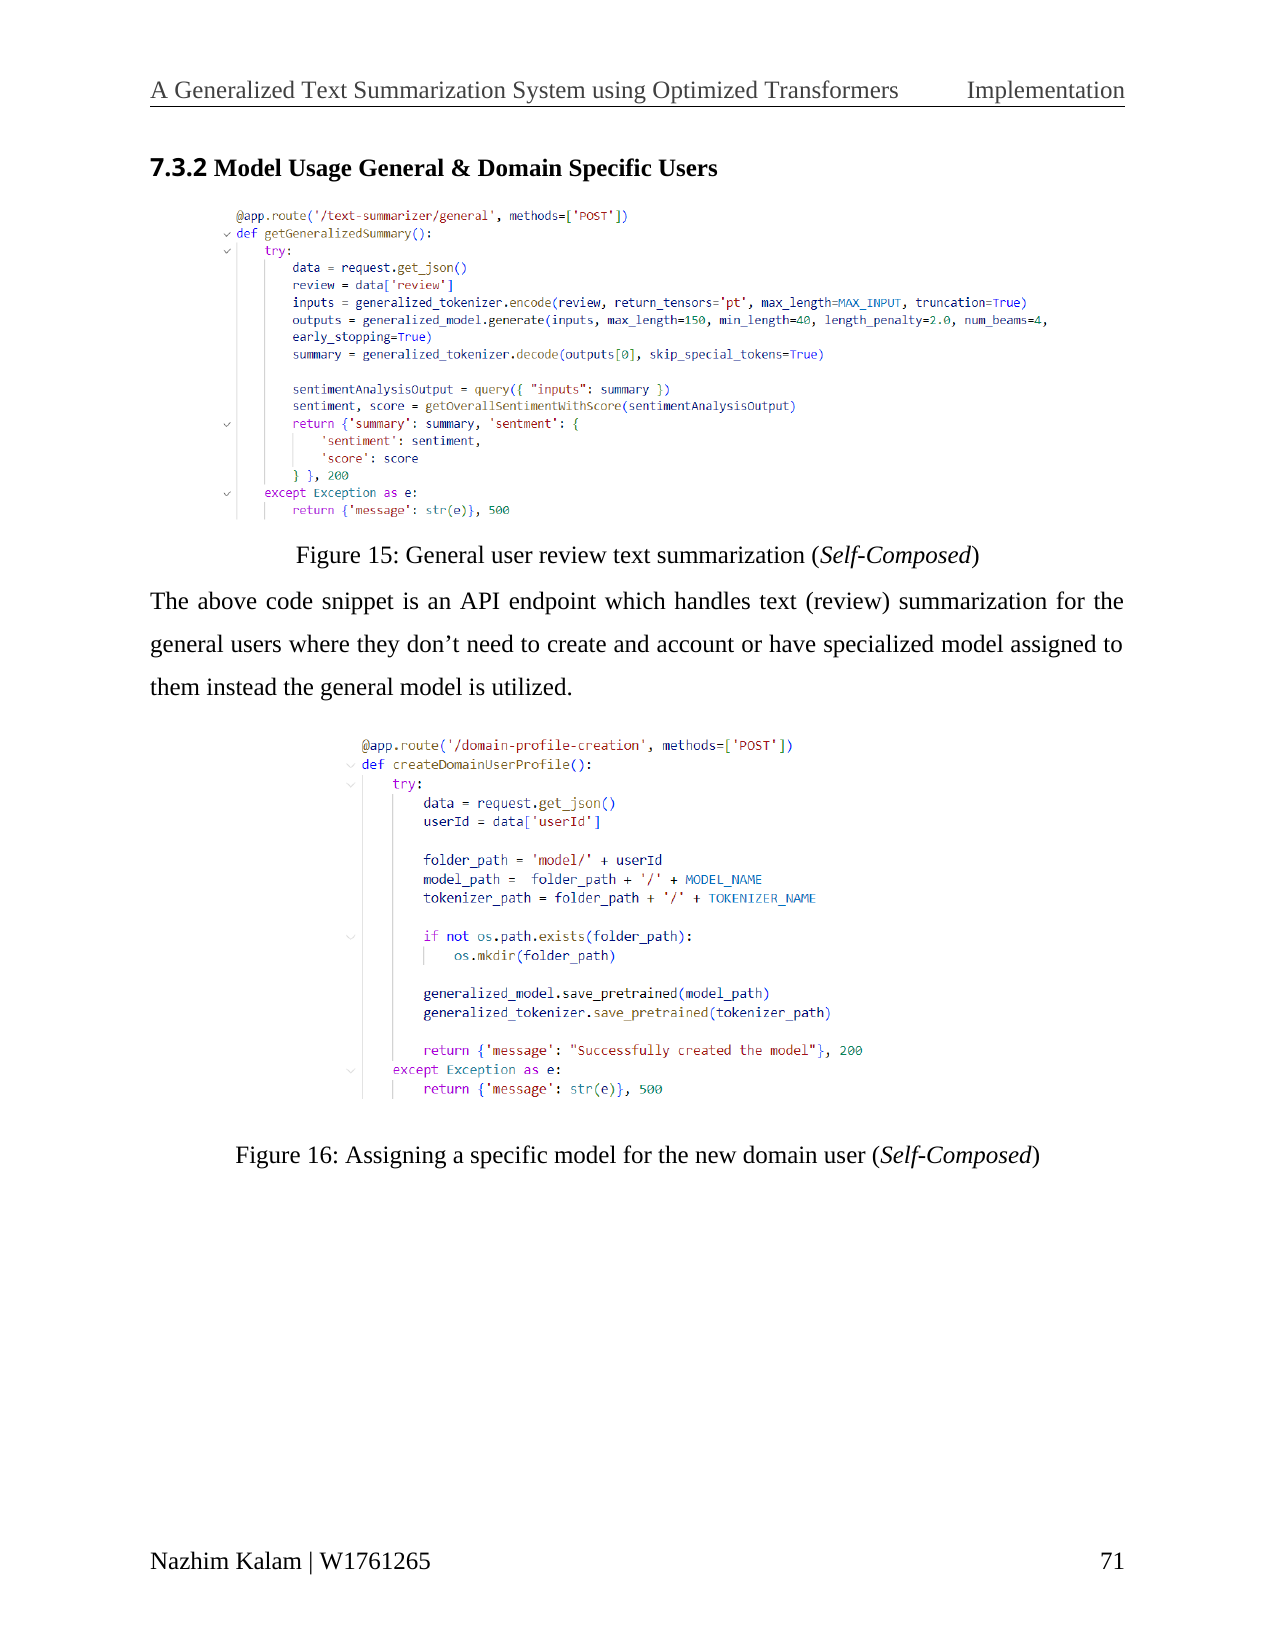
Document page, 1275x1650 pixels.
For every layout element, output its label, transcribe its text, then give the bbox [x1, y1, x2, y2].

text The above code snippet is an API endpoint which handles text (review) summarization for the general users where they don’t need to create and account or have specialized model assigned to them instead the general model is utilized. [150, 586, 1125, 701]
subtitle 7.3.2 Model Usage General & Domain Specific Users [150, 150, 1125, 184]
text Figure 16: Assigning a specific model for the new domain user (Self-Composed) [150, 1140, 1125, 1169]
text Figure 15: General user review text summarization (Self-Composed) [150, 540, 1125, 569]
picture [346, 731, 929, 1110]
picture [223, 201, 1052, 522]
